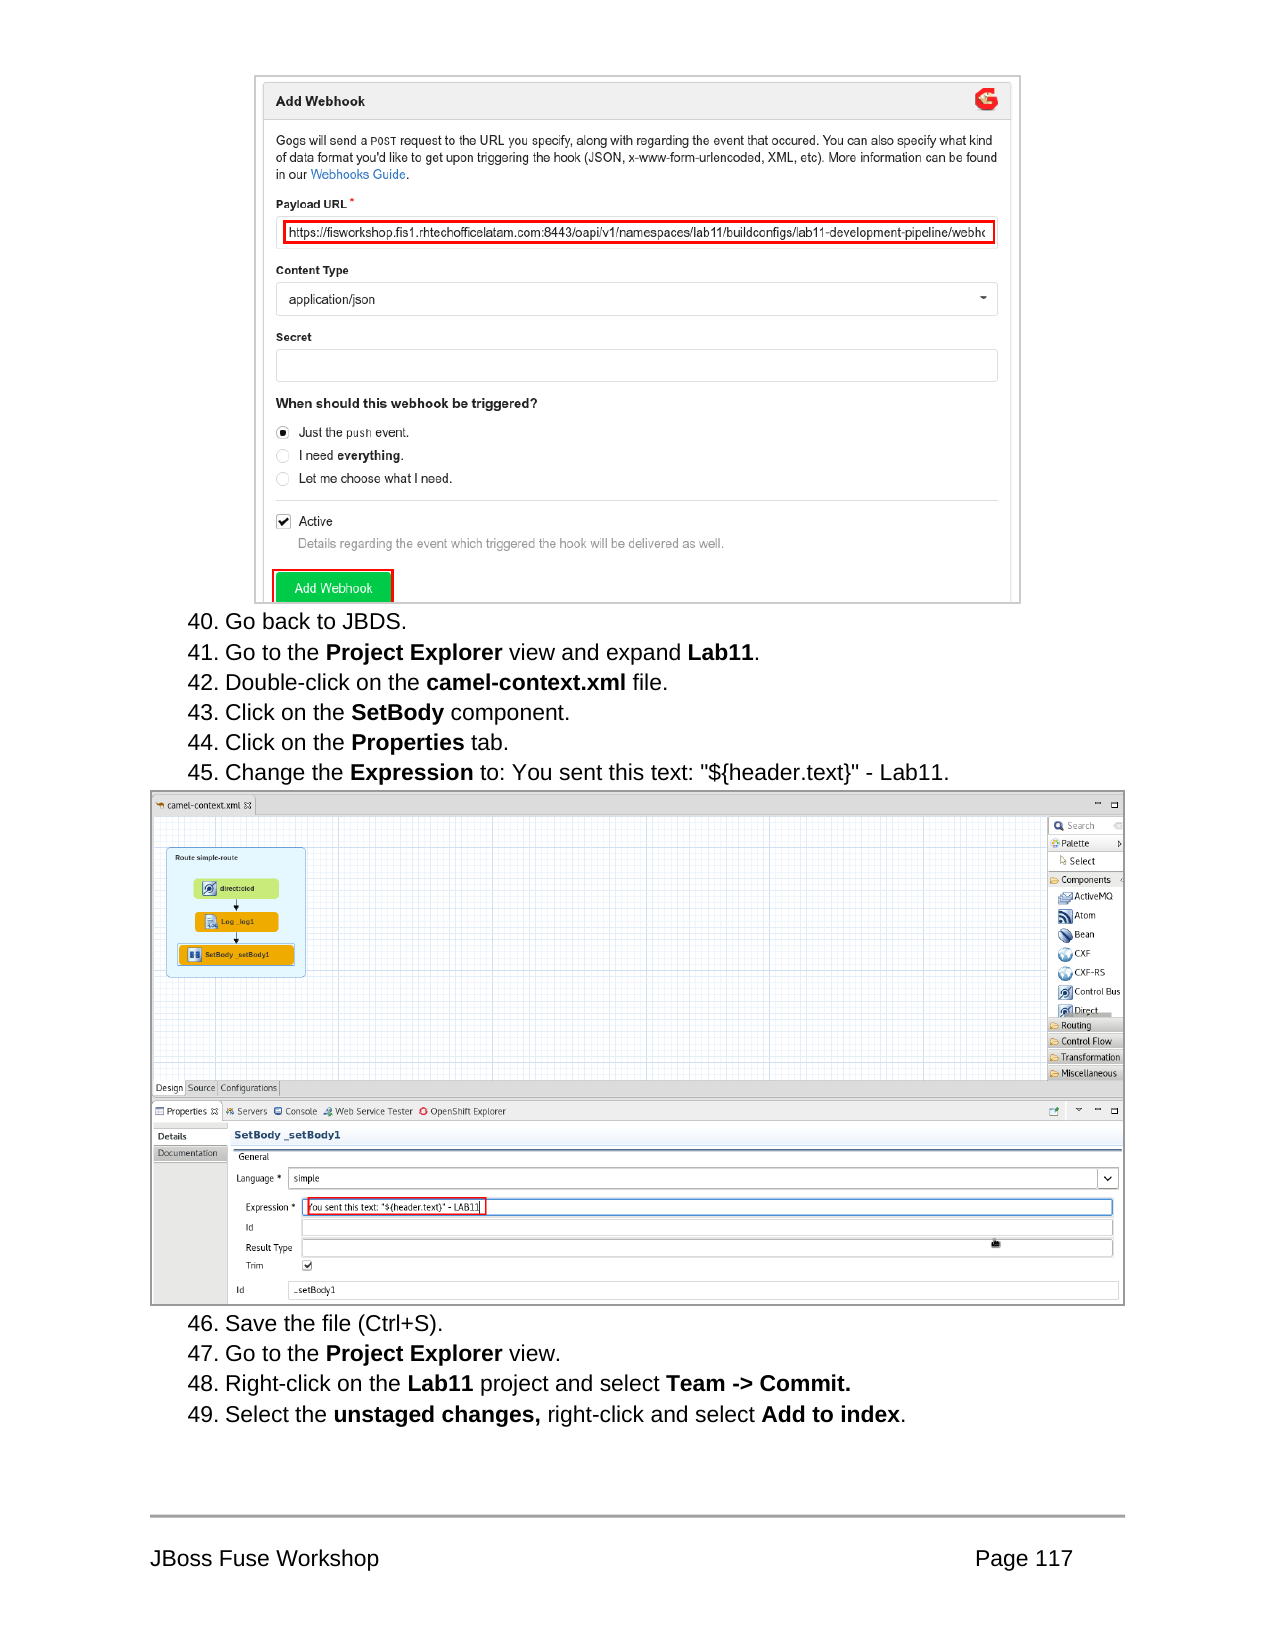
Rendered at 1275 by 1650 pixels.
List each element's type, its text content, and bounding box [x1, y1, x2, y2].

picture [152, 792, 1123, 1304]
list Go to the Project Explorer view. [187, 1340, 1125, 1367]
picture [256, 77, 1019, 602]
list Click on the SetBody component. [187, 699, 1125, 725]
list Select the unstaged changes, right-click and select Add to index. [187, 1401, 1125, 1427]
list Right-click on the Lab11 project and select Team -> Commit. [187, 1370, 1125, 1397]
list Double-click on the camel-context.xml file. [187, 669, 1125, 695]
list Go back to JBDS. [187, 608, 1125, 634]
list Change the Expression to: You sent this text: "${header.text}" - Lab11. [187, 759, 1125, 786]
list Go to the Project Explorer view and expand Lab11. [187, 638, 1125, 665]
list Save the file (Ctrl+S). [187, 1310, 1125, 1336]
list Click on the Properties tab. [187, 729, 1125, 755]
